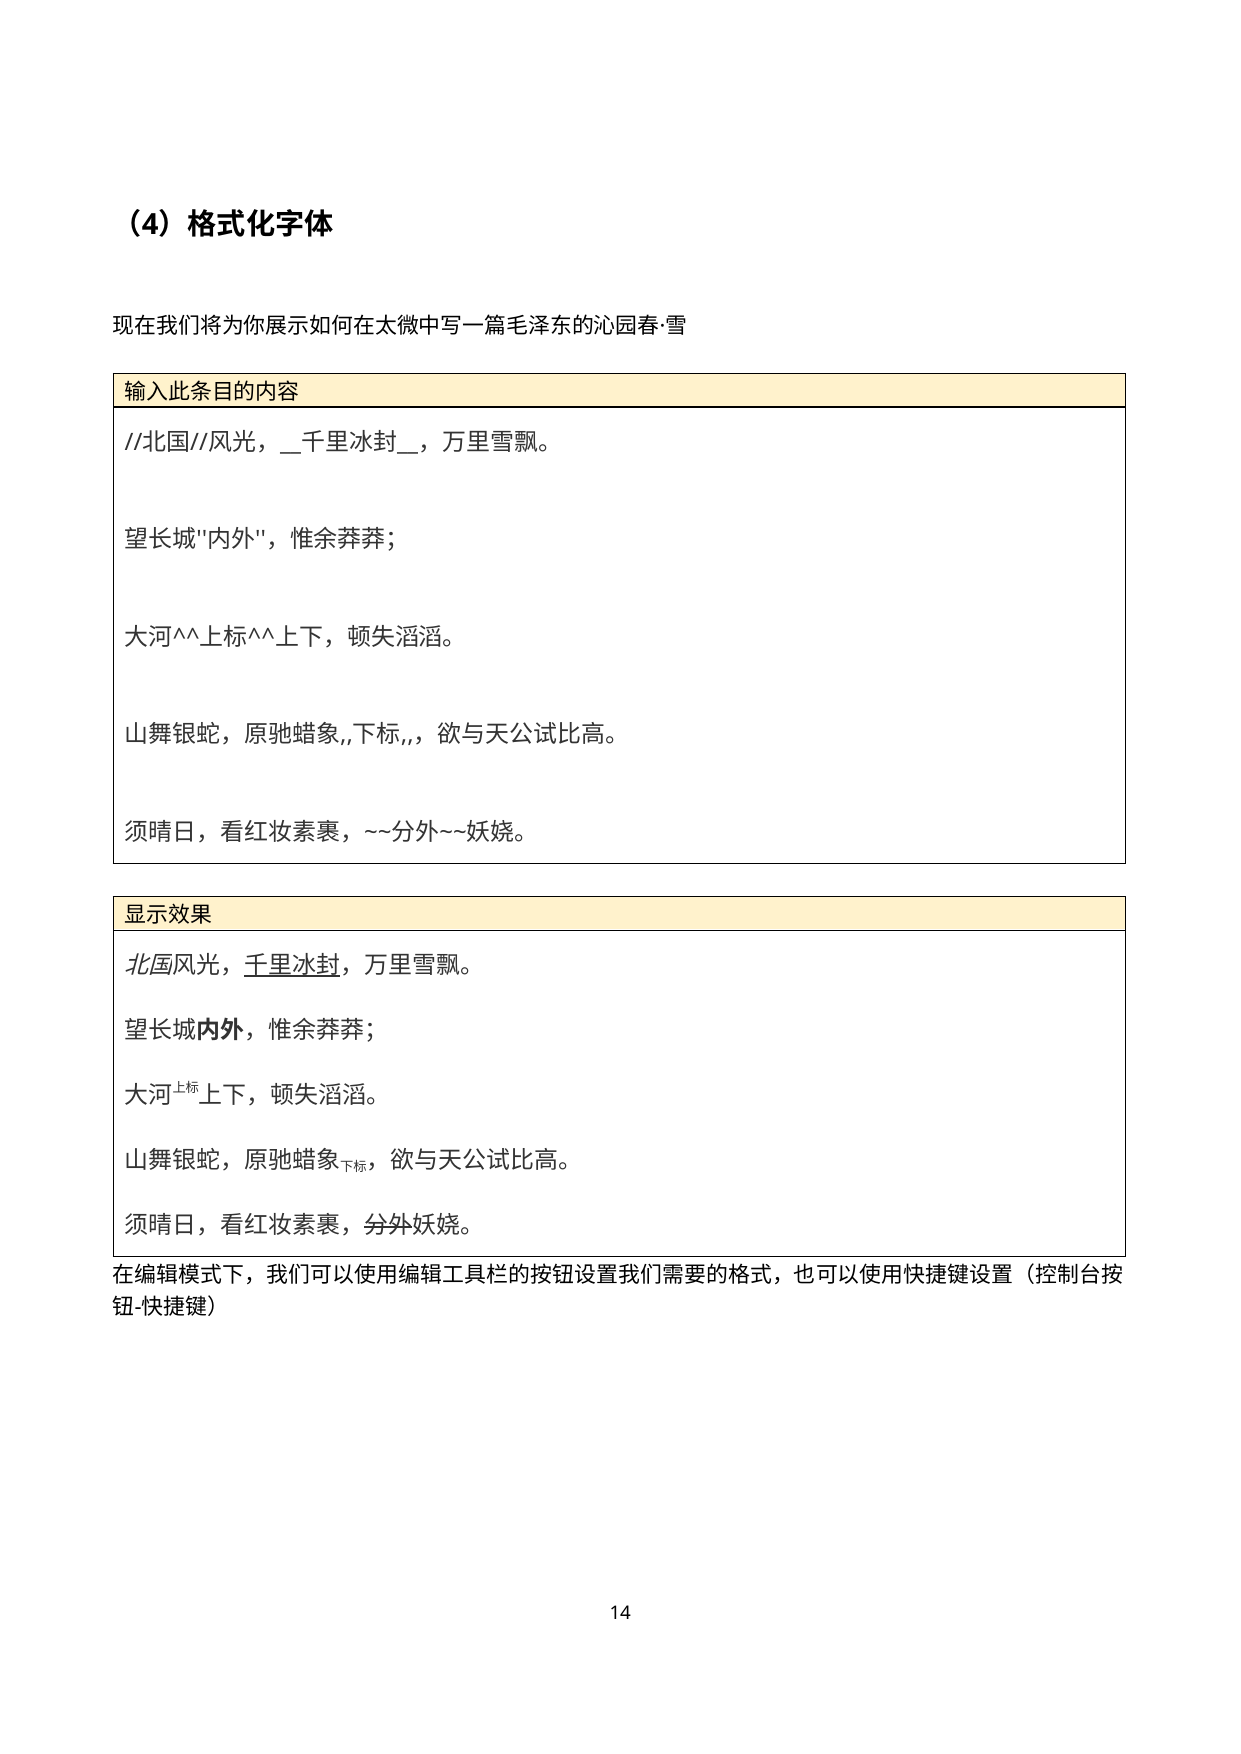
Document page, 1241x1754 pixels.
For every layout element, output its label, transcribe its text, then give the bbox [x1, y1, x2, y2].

table_cell 北国风光，千里冰封，万里雪飘。 望长城内外，惟余莽莽； 大河上标上下，顿失滔滔。 山舞银蛇，原驰蜡象下标，欲与天公试比高。 须晴日，看红妆素裹，分外妖娆。 [114, 931, 1125, 1256]
text 在编辑模式下，我们可以使用编辑工具栏的按钮设置我们需要的格式，也可以使用快捷键设置（控制台按钮-快捷键） [112, 1257, 1128, 1322]
table_header 输入此条目的内容 [114, 374, 1125, 406]
table_header 显示效果 [114, 897, 1125, 929]
text 现在我们将为你展示如何在太微中写一篇毛泽东的沁园春·雪 [112, 308, 1128, 340]
table_cell //北国//风光，__千里冰封__，万里雪飘。 望长城''内外''，惟余莽莽； 大河^^上标^^上下，顿失滔滔。 山舞银蛇，原驰蜡象,,下标,,，欲与天公试比高。 须晴日，看红妆素裹，~~分外~~妖娆。 [114, 408, 1125, 862]
subtitle （4）格式化字体 [112, 189, 1128, 254]
